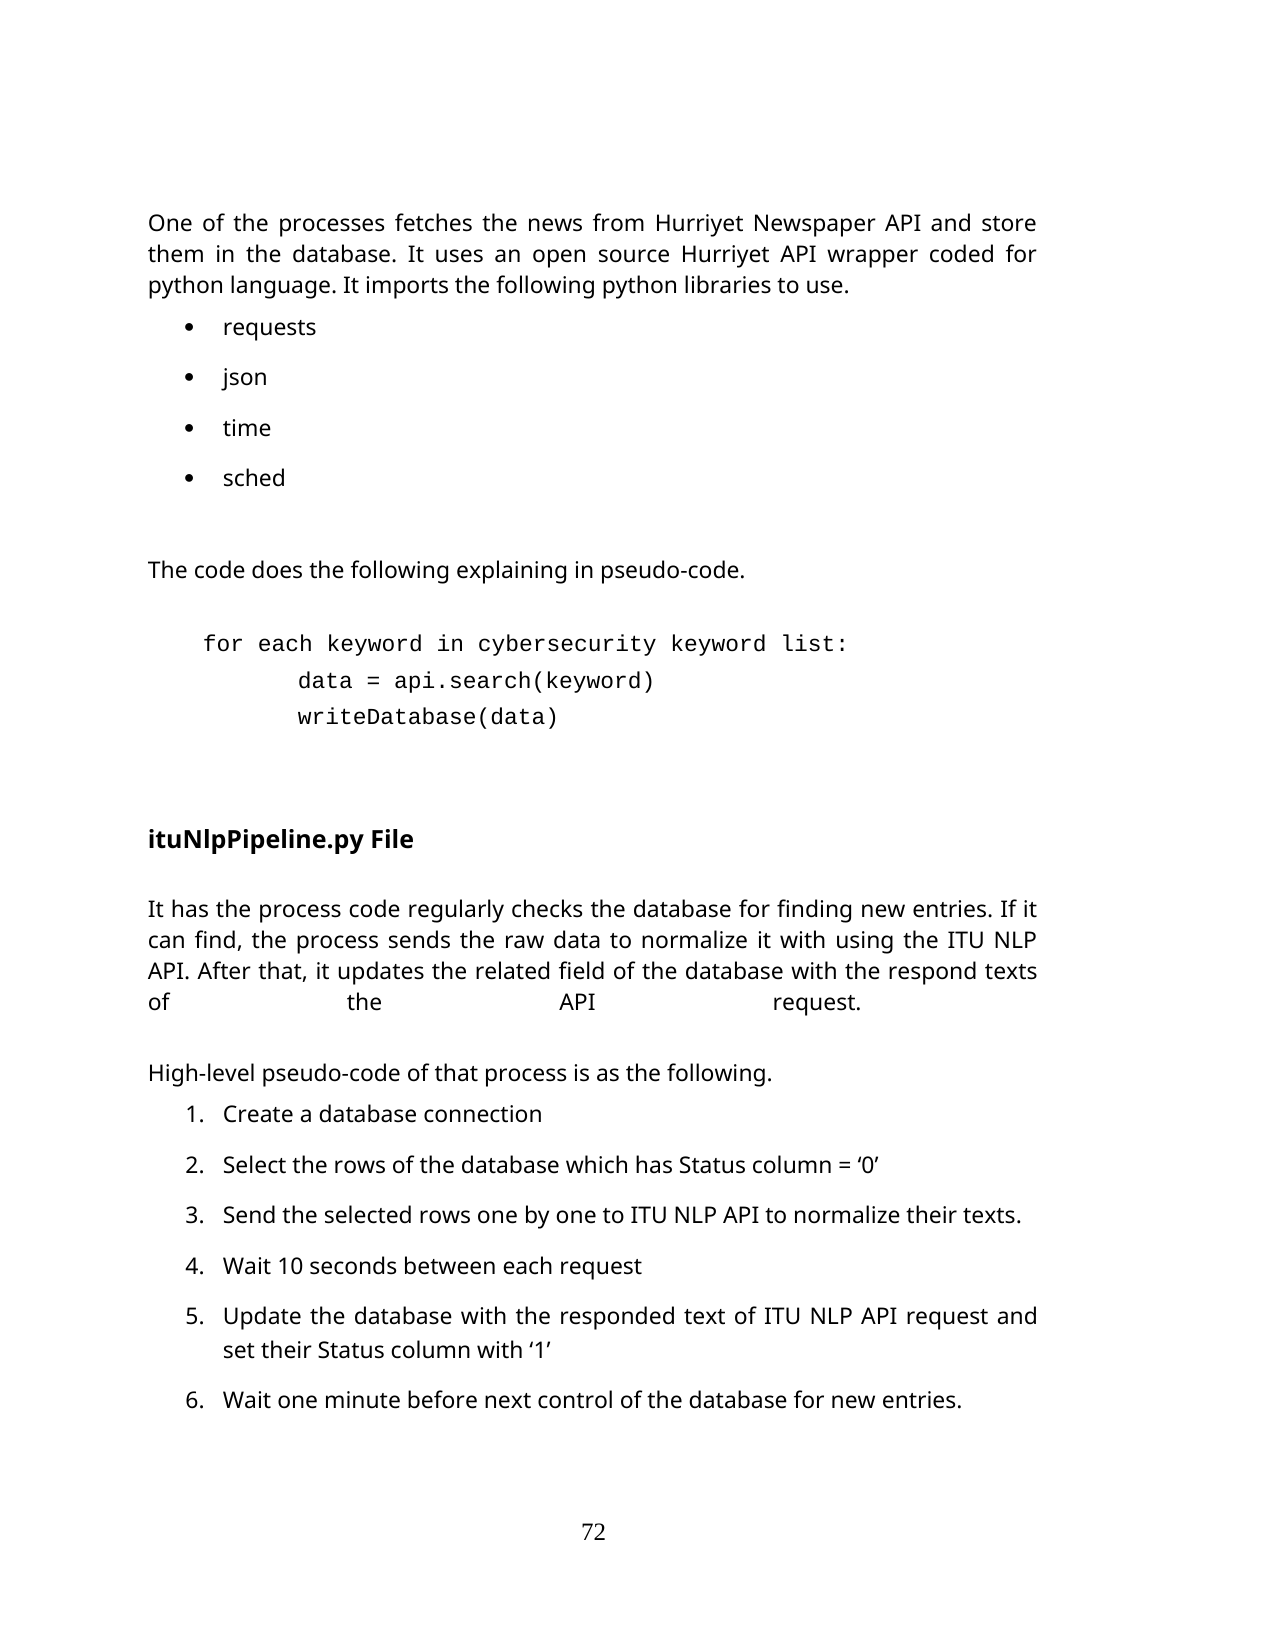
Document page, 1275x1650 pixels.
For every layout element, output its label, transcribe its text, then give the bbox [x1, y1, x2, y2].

text for each keyword in cybersecurity keyword list: [148, 633, 1039, 659]
list json [185, 361, 1039, 393]
list time [185, 412, 1039, 443]
list Send the selected rows one by one to ITU NLP API to normalize their texts. [185, 1199, 1039, 1231]
text One of the processes fetches the news from Hurriyet Newspaper API and store them in the database. It uses an open source Hurriyet API wrapper coded for python language. It imports the following python libraries to use. [148, 207, 1039, 301]
list requests [185, 311, 1039, 342]
text writeDatabase(data) [148, 705, 1039, 731]
list ituNlpPipeline.py File [148, 822, 1039, 856]
list Wait 10 seconds between each request [185, 1250, 1039, 1281]
list Select the rows of the database which has Status column = ‘0’ [185, 1149, 1039, 1180]
list Wait one minute before next control of the database for new entries. [185, 1384, 1039, 1416]
list sched [185, 462, 1039, 493]
list Create a database connection [185, 1098, 1039, 1130]
text The code does the following explaining in pseudo-code. [148, 554, 1039, 586]
text High-level pseudo-code of that process is as the following. [148, 1057, 1039, 1088]
text data = api.search(keyword) [148, 669, 1039, 695]
text It has the process code regularly checks the database for finding new entries. If it can find, the process sends the raw data to normalize it with using the ITU NLP API. After that, it updates the related field of the database with the respond texts of the API request. [148, 893, 1039, 1046]
list Update the database with the responded text of ITU NLP API request and set their Status column with ‘1’ [185, 1300, 1039, 1365]
